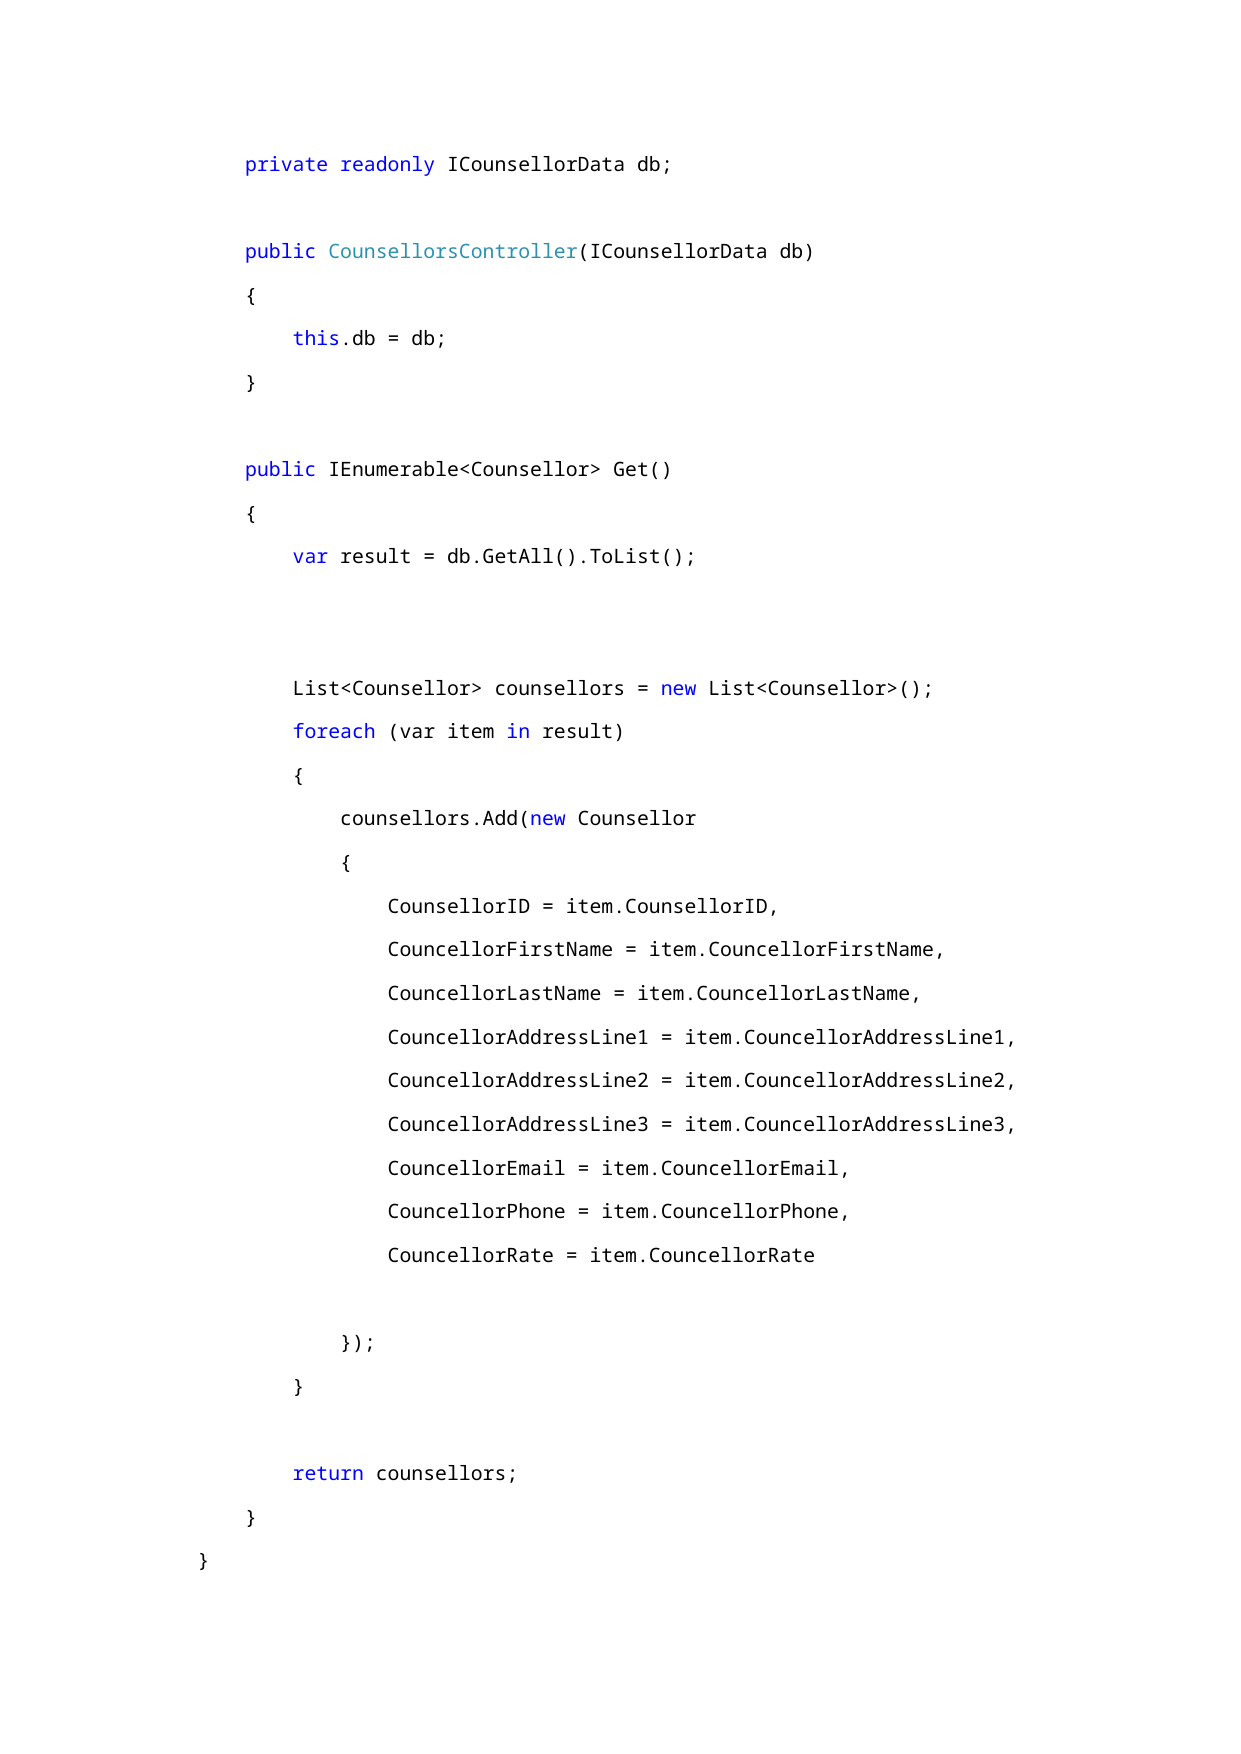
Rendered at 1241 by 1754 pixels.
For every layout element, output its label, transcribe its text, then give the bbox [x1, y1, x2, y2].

text private readonly ICounsellorData db; [150, 150, 1090, 177]
text { [150, 848, 1090, 875]
text public CounsellorsController(ICounsellorData db) [150, 237, 1090, 264]
text List<Counsellor> counsellors = new List<Counsellor>(); [150, 674, 1090, 701]
text CouncellorRate = item.CouncellorRate [150, 1241, 1090, 1268]
text } [150, 1503, 1090, 1530]
text CounsellorID = item.CounsellorID, [150, 892, 1090, 919]
text }); [150, 1328, 1090, 1355]
text CouncellorAddressLine3 = item.CouncellorAddressLine3, [150, 1110, 1090, 1137]
text CouncellorPhone = item.CouncellorPhone, [150, 1197, 1090, 1224]
text } [150, 1372, 1090, 1399]
text foreach (var item in result) [150, 717, 1090, 744]
text CouncellorAddressLine2 = item.CouncellorAddressLine2, [150, 1067, 1090, 1093]
text this.db = db; [150, 324, 1090, 352]
text CouncellorFirstName = item.CouncellorFirstName, [150, 936, 1090, 963]
text CouncellorEmail = item.CouncellorEmail, [150, 1154, 1090, 1181]
text var result = db.GetAll().ToList(); [150, 543, 1090, 570]
text } [150, 1547, 1090, 1574]
text public IEnumerable<Counsellor> Get() [150, 456, 1090, 482]
text { [150, 499, 1090, 526]
text CouncellorAddressLine1 = item.CouncellorAddressLine1, [150, 1023, 1090, 1050]
text } [150, 368, 1090, 395]
text counsellors.Add(new Counsellor [150, 805, 1090, 832]
text return counsellors; [150, 1459, 1090, 1486]
text { [150, 761, 1090, 788]
text CouncellorLastName = item.CouncellorLastName, [150, 979, 1090, 1006]
text { [150, 281, 1090, 308]
